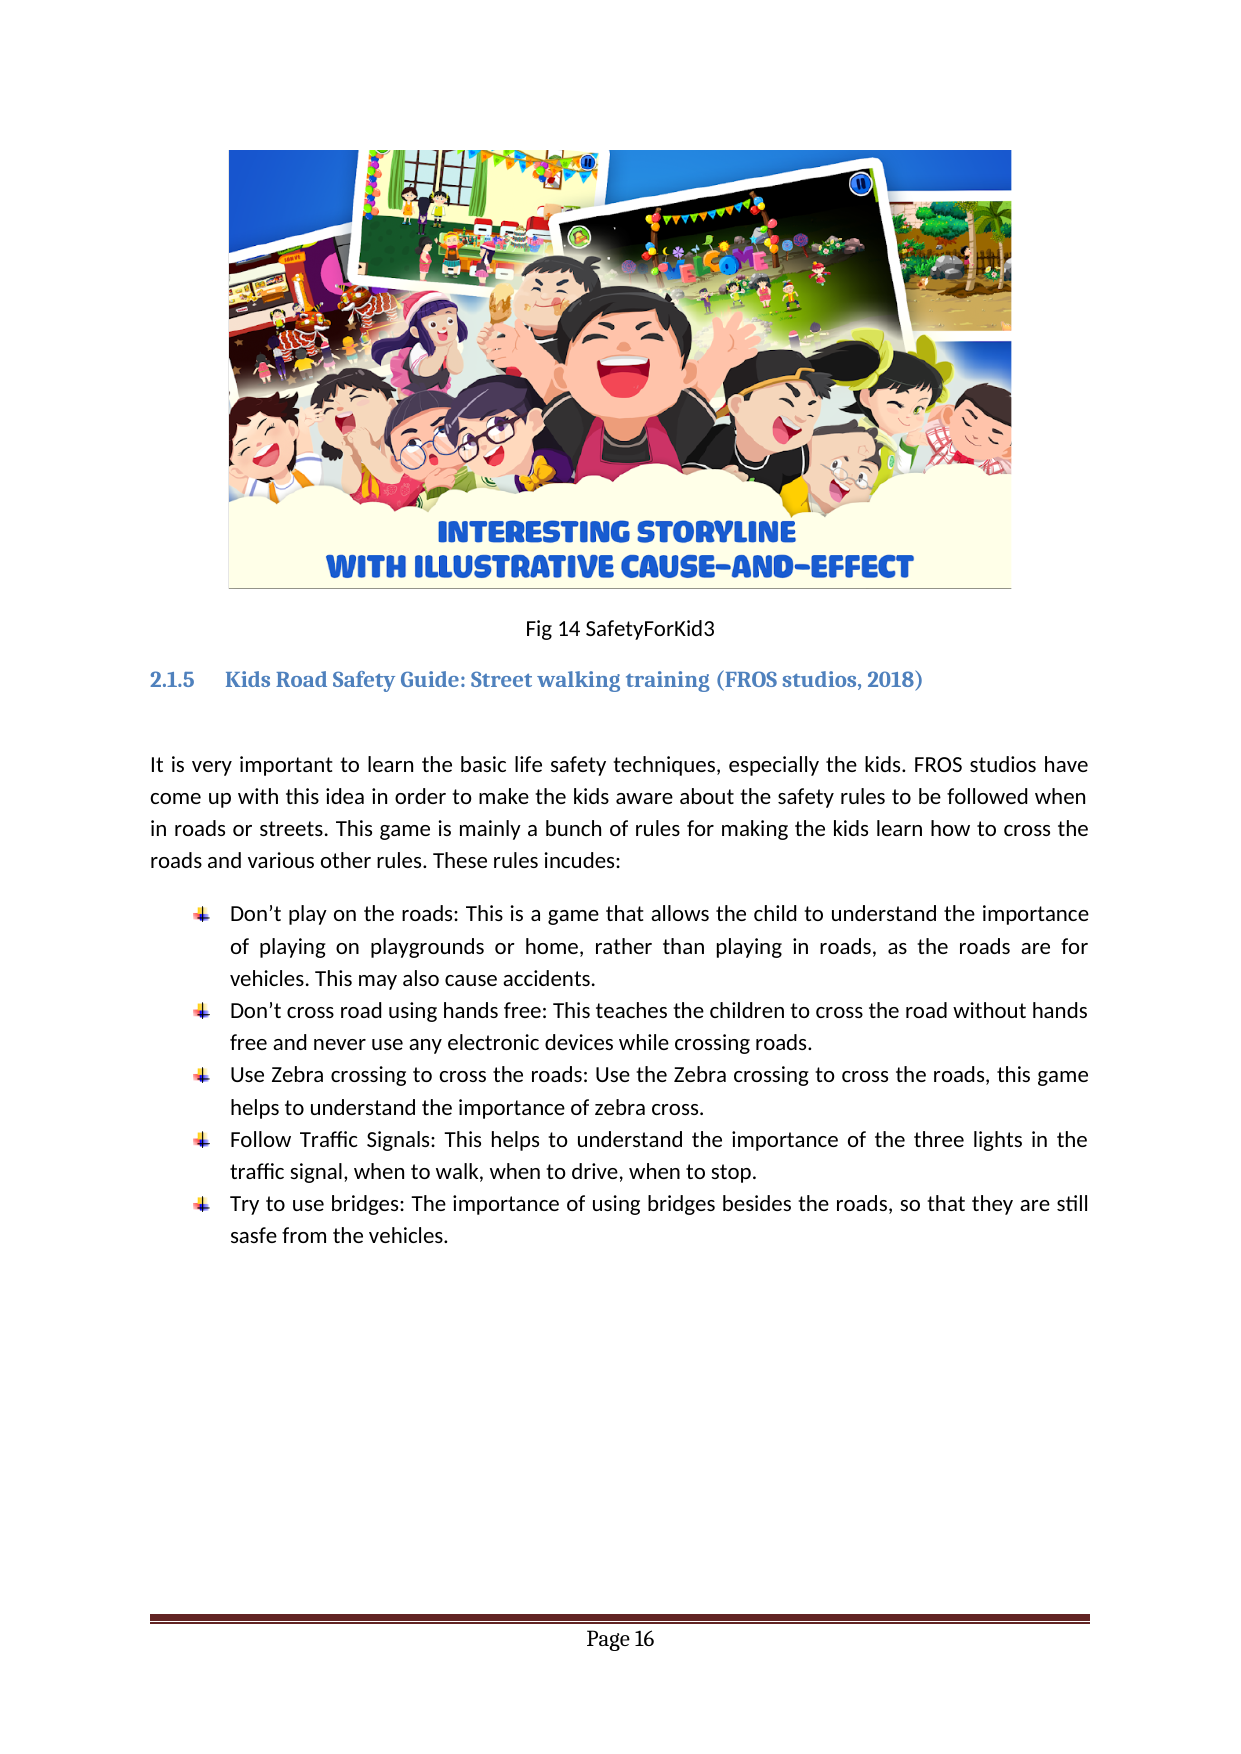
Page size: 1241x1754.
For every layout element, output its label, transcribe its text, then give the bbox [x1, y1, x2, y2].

picture [193, 1130, 210, 1148]
subtitle Kids Road Safety Guide: Street walking training [150, 667, 1090, 693]
text It is very important to learn the basic life safety techniques, especially the kids. FROS studios have come up with this idea in order to make the kids aware about the safety rules to be followed when in roads or streets. This game is mainly a bunch of rules for making the kids learn how to cross the roads and various other rules. These rules incudes: [150, 750, 1090, 874]
picture [193, 1001, 210, 1019]
list Try to use bridges: The importance of using bridges besides the roads, so that they are still sasfe from the vehicles. [192, 1189, 1090, 1249]
list Use Zebra crossing to cross the roads: Use the Zebra crossing to cross the roads, this game helps to understand the importance of zebra cross. [192, 1061, 1090, 1121]
text Fig 14 SafetyForKid3 [150, 614, 1090, 642]
list Follow Traffic Signals: This helps to understand the importance of the three lights in the traffic signal, when to walk, when to drive, when to stop. [192, 1125, 1090, 1185]
list Don’t play on the roads: This is a game that allows the child to understand the importance of playing on playgrounds or home, rather than playing in roads, as the roads are for vehicles. This may also cause accidents. [192, 899, 1090, 992]
picture [193, 1195, 210, 1212]
list Don’t cross road using hands free: This teaches the children to cross the road without hands free and never use any electronic devices while crossing roads. [192, 996, 1090, 1056]
picture [228, 150, 1012, 589]
picture [193, 905, 210, 922]
picture [193, 1066, 210, 1083]
